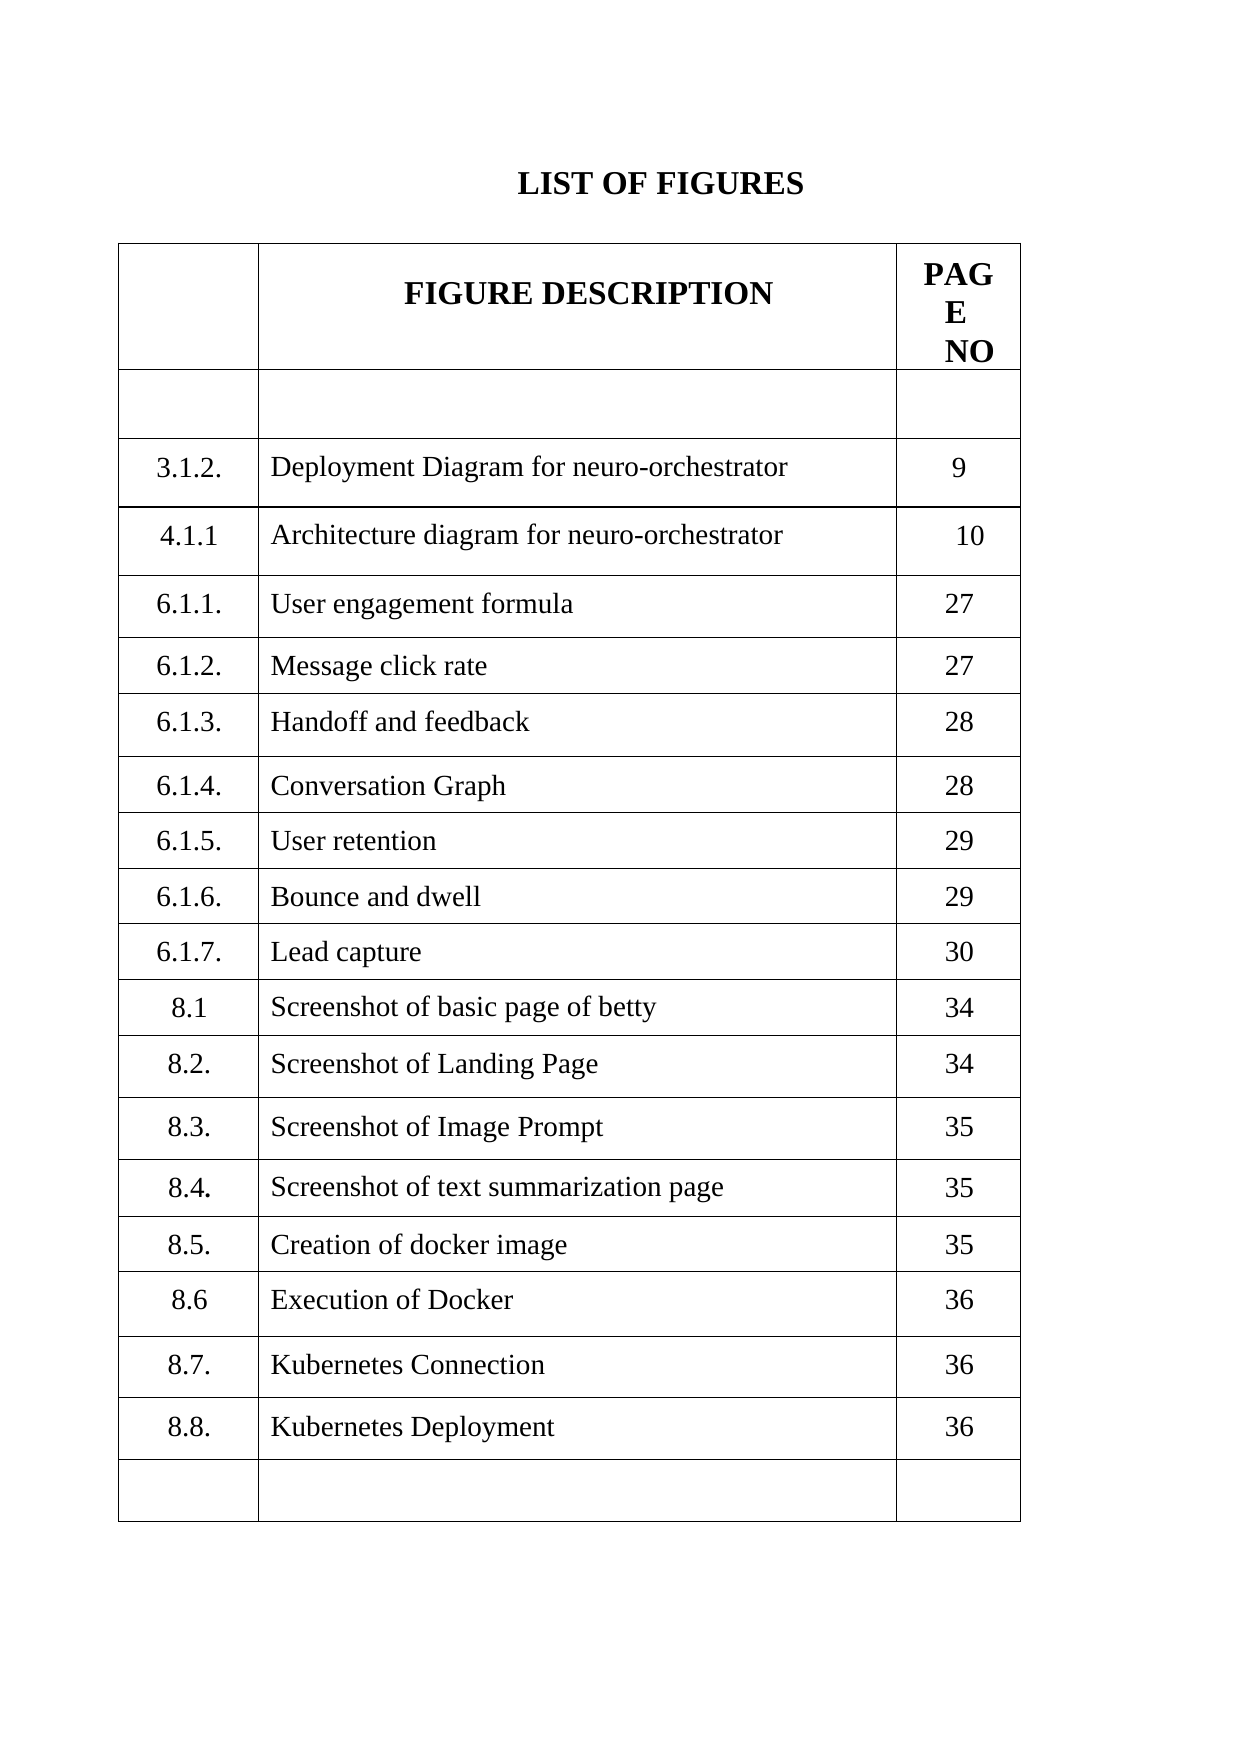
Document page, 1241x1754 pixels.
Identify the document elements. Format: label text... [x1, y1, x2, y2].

table_cell Creation of docker image [259, 1217, 896, 1271]
table_cell 3.1.2. [119, 439, 258, 506]
table_cell 4.1.1 [119, 508, 258, 575]
table_cell [897, 370, 1020, 438]
table_cell Lead capture [259, 924, 896, 978]
table_cell 10 [897, 508, 1020, 575]
table_cell [897, 1460, 1020, 1521]
table_cell 9 [897, 439, 1020, 506]
table_cell Bounce and dwell [259, 869, 896, 923]
table_cell Screenshot of basic page of betty [259, 980, 896, 1035]
table_cell 8.3. [119, 1098, 258, 1159]
table_header FIGURE DESCRIPTION [259, 244, 896, 369]
table_cell 35 [897, 1160, 1020, 1216]
table_cell 28 [897, 694, 1020, 756]
table_cell 6.1.1. [119, 576, 258, 637]
table_cell [259, 1460, 896, 1521]
table_cell User engagement formula [259, 576, 896, 637]
table_cell 8.7. [119, 1337, 258, 1397]
table_cell 36 [897, 1337, 1020, 1397]
table_cell Kubernetes Deployment [259, 1398, 896, 1459]
table_header [119, 244, 258, 369]
table_cell 8.4. [119, 1160, 258, 1216]
table_cell [259, 370, 896, 438]
table_cell Screenshot of Image Prompt [259, 1098, 896, 1159]
table_cell Message click rate [259, 638, 896, 693]
table_cell 8.1 [119, 980, 258, 1035]
table_cell 36 [897, 1272, 1020, 1336]
table_header PAGE NO [897, 244, 1020, 369]
table_cell 6.1.3. [119, 694, 258, 756]
table_cell Screenshot of text summarization page [259, 1160, 896, 1216]
table_cell User retention [259, 813, 896, 868]
table_cell Handoff and feedback [259, 694, 896, 756]
table_cell 8.6 [119, 1272, 258, 1336]
table_cell 6.1.4. [119, 757, 258, 812]
table_cell [119, 370, 258, 438]
table_cell [119, 1460, 258, 1521]
table_cell Deployment Diagram for neuro-orchestrator [259, 439, 896, 506]
table_cell 27 [897, 638, 1020, 693]
table_cell 27 [897, 576, 1020, 637]
table_cell Execution of Docker [259, 1272, 896, 1336]
table_cell 36 [897, 1398, 1020, 1459]
table_cell Screenshot of Landing Page [259, 1036, 896, 1097]
table_cell 8.8. [119, 1398, 258, 1459]
table_cell 29 [897, 869, 1020, 923]
text LIST OF FIGURES [517, 163, 1122, 202]
table_cell Kubernetes Connection [259, 1337, 896, 1397]
table_cell 34 [897, 980, 1020, 1035]
table_cell 28 [897, 757, 1020, 812]
table_cell 6.1.5. [119, 813, 258, 868]
table_cell 34 [897, 1036, 1020, 1097]
table_cell 35 [897, 1098, 1020, 1159]
table_cell Conversation Graph [259, 757, 896, 812]
table_cell 29 [897, 813, 1020, 868]
table_cell 6.1.7. [119, 924, 258, 978]
table_cell Architecture diagram for neuro-orchestrator [259, 508, 896, 575]
table_cell 8.2. [119, 1036, 258, 1097]
table_cell 6.1.2. [119, 638, 258, 693]
table_cell 30 [897, 924, 1020, 978]
table_cell 35 [897, 1217, 1020, 1271]
table_cell 6.1.6. [119, 869, 258, 923]
table_cell 8.5. [119, 1217, 258, 1271]
